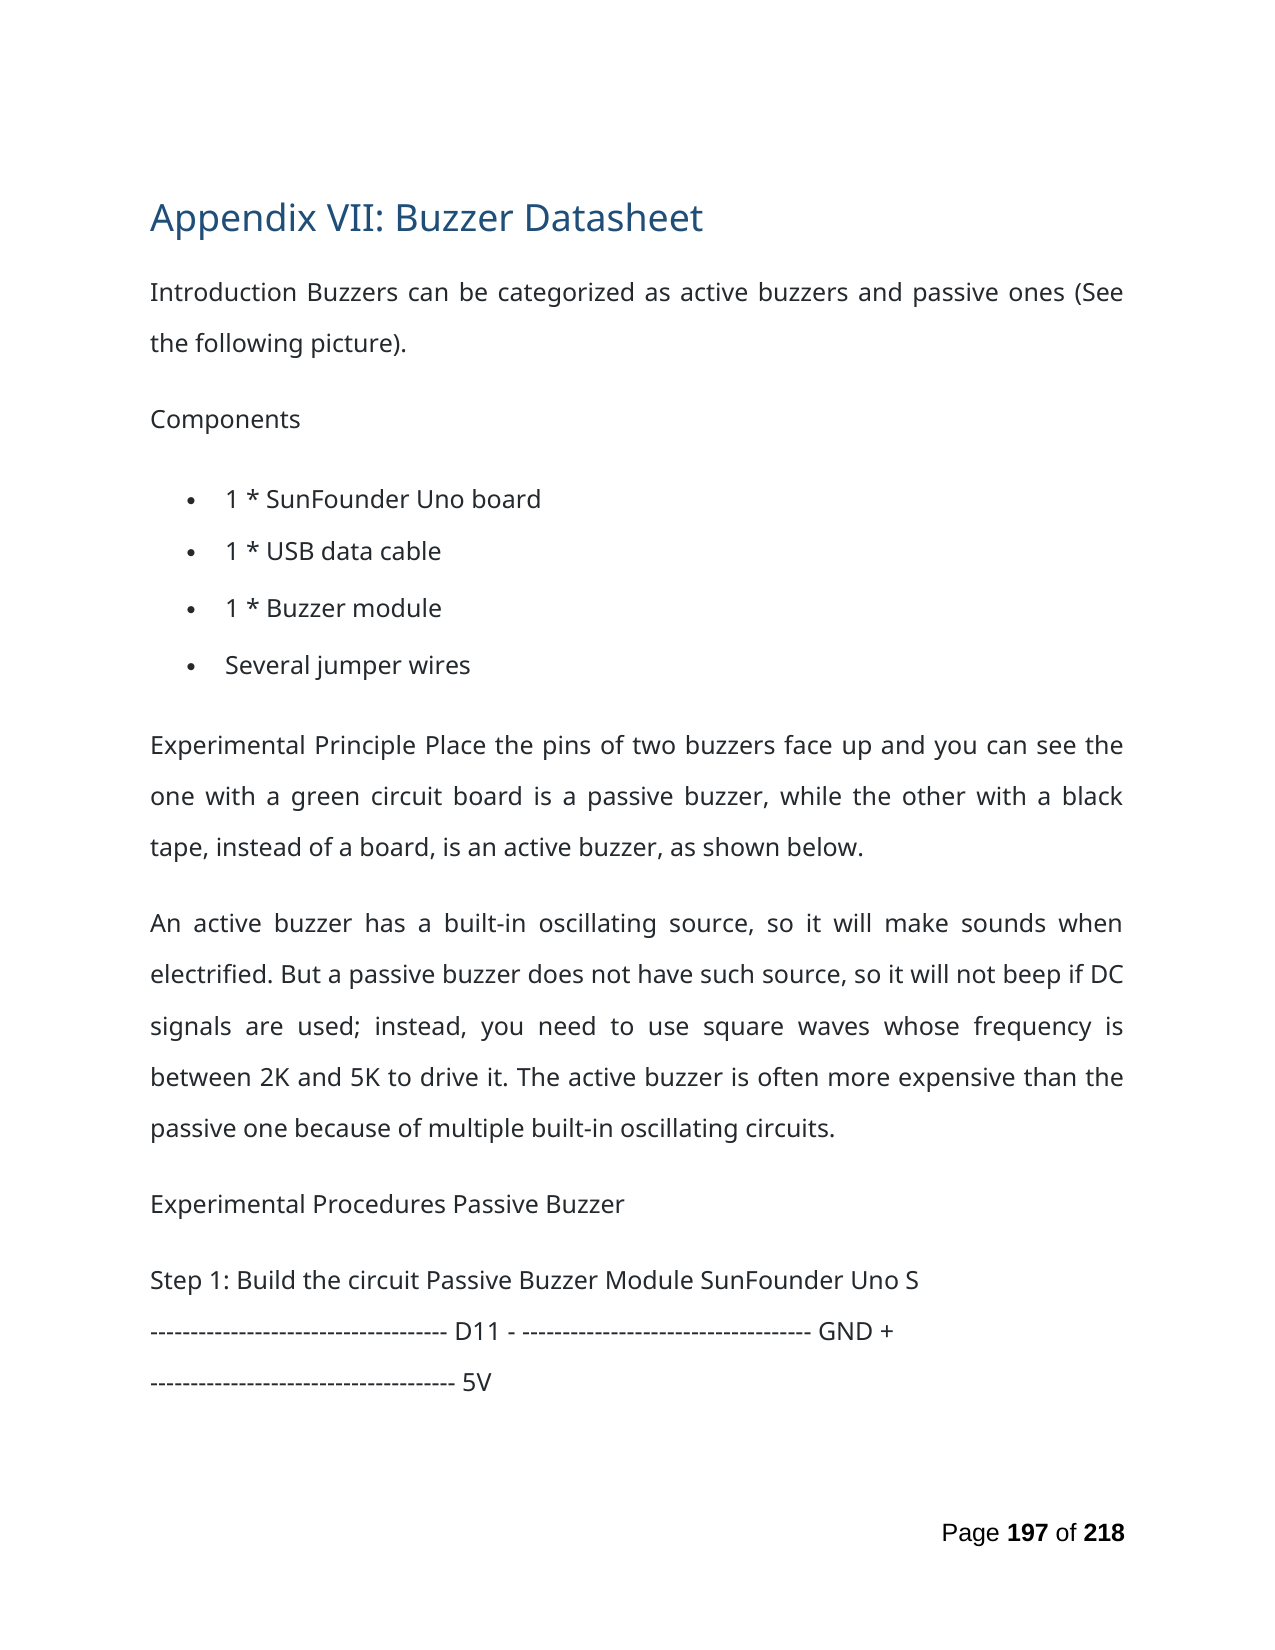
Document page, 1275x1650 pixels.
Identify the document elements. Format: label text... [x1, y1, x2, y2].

text Introduction Buzzers can be categorized as active buzzers and passive ones (See the following picture). [150, 275, 1125, 360]
text Experimental Principle Place the pins of two buzzers face up and you can see the one with a green circuit board is a passive buzzer, while the other with a black tape, instead of a board, is an active buzzer, as shown below. [150, 728, 1125, 864]
text Experimental Procedures Passive Buzzer [150, 1186, 1125, 1220]
list 1 * Buzzer module [187, 591, 1125, 624]
text An active buzzer has a built-in oscillating source, so it will make sounds when electrified. But a passive buzzer does not have such source, so it will not beep if DC signals are used; instead, you need to use square waves whose frequency is between 2K and 5K to drive it. The active buzzer is often more expensive than the passive one because of multiple built-in oscillating circuits. [150, 906, 1125, 1144]
subtitle Appendix VII: Buzzer Datasheet [150, 192, 1125, 243]
text Components [150, 402, 1125, 436]
list Several jumper wires [187, 648, 1125, 682]
text Step 1: Build the circuit Passive Buzzer Module SunFounder Uno S ------------------------------------- D11 - ------------------------------------ GND + -------------------------------------- 5V [150, 1262, 1125, 1398]
list 1 * SunFounder Uno board [187, 482, 1125, 516]
list 1 * USB data cable [187, 533, 1125, 567]
